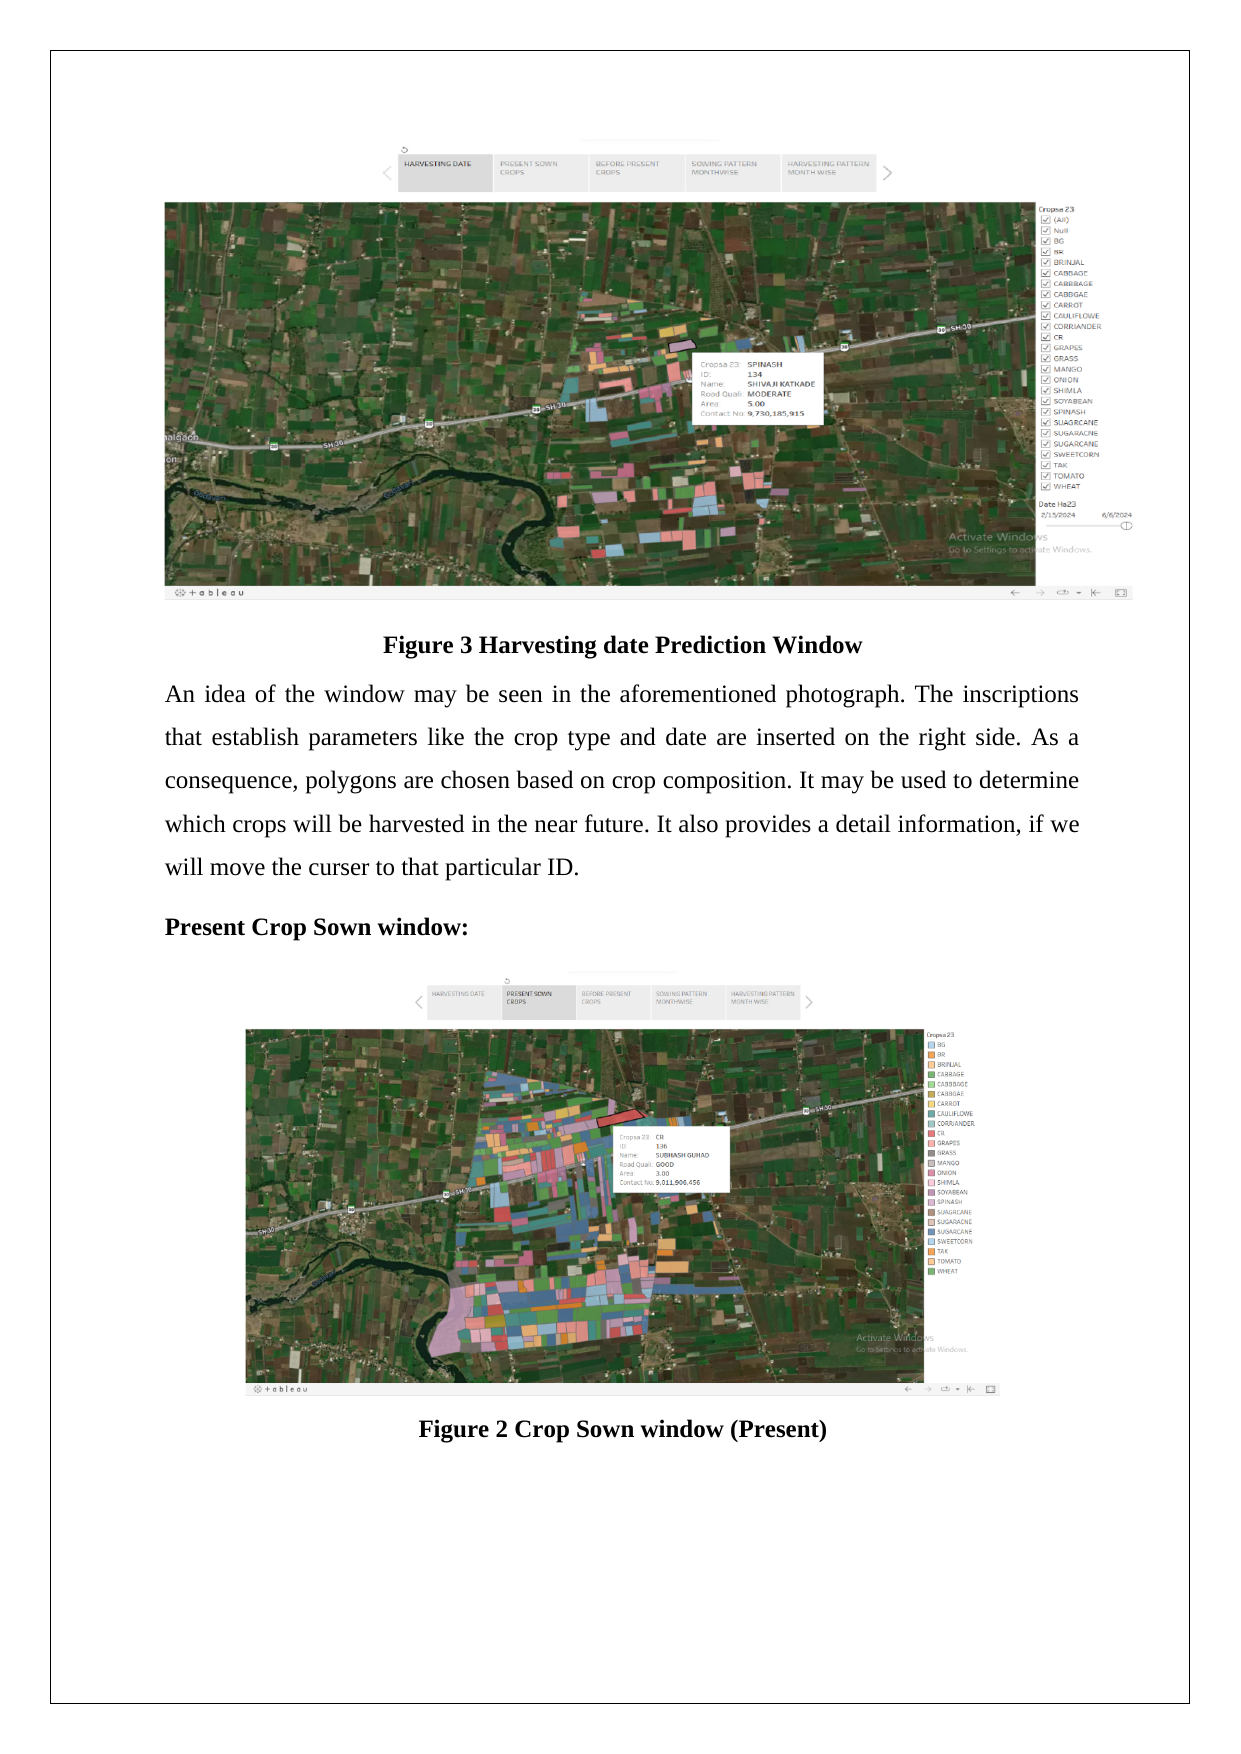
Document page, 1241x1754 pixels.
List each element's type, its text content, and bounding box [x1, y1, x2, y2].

text Figure 3 Harvesting date Prediction Window [164, 630, 1081, 658]
picture [245, 971, 1000, 1396]
text An idea of the window may be seen in the aforementioned photograph. The inscriptions that establish parameters like the crop type and date are inserted on the right side. As a consequence, polygons are chosen based on crop composition. It may be used to determine which crops will be harvested in the near future. It also provides a detail information, if we will move the curser to that particular ID. [164, 679, 1081, 881]
text Present Crop Sown window: [164, 912, 1081, 940]
picture [164, 139, 1133, 600]
